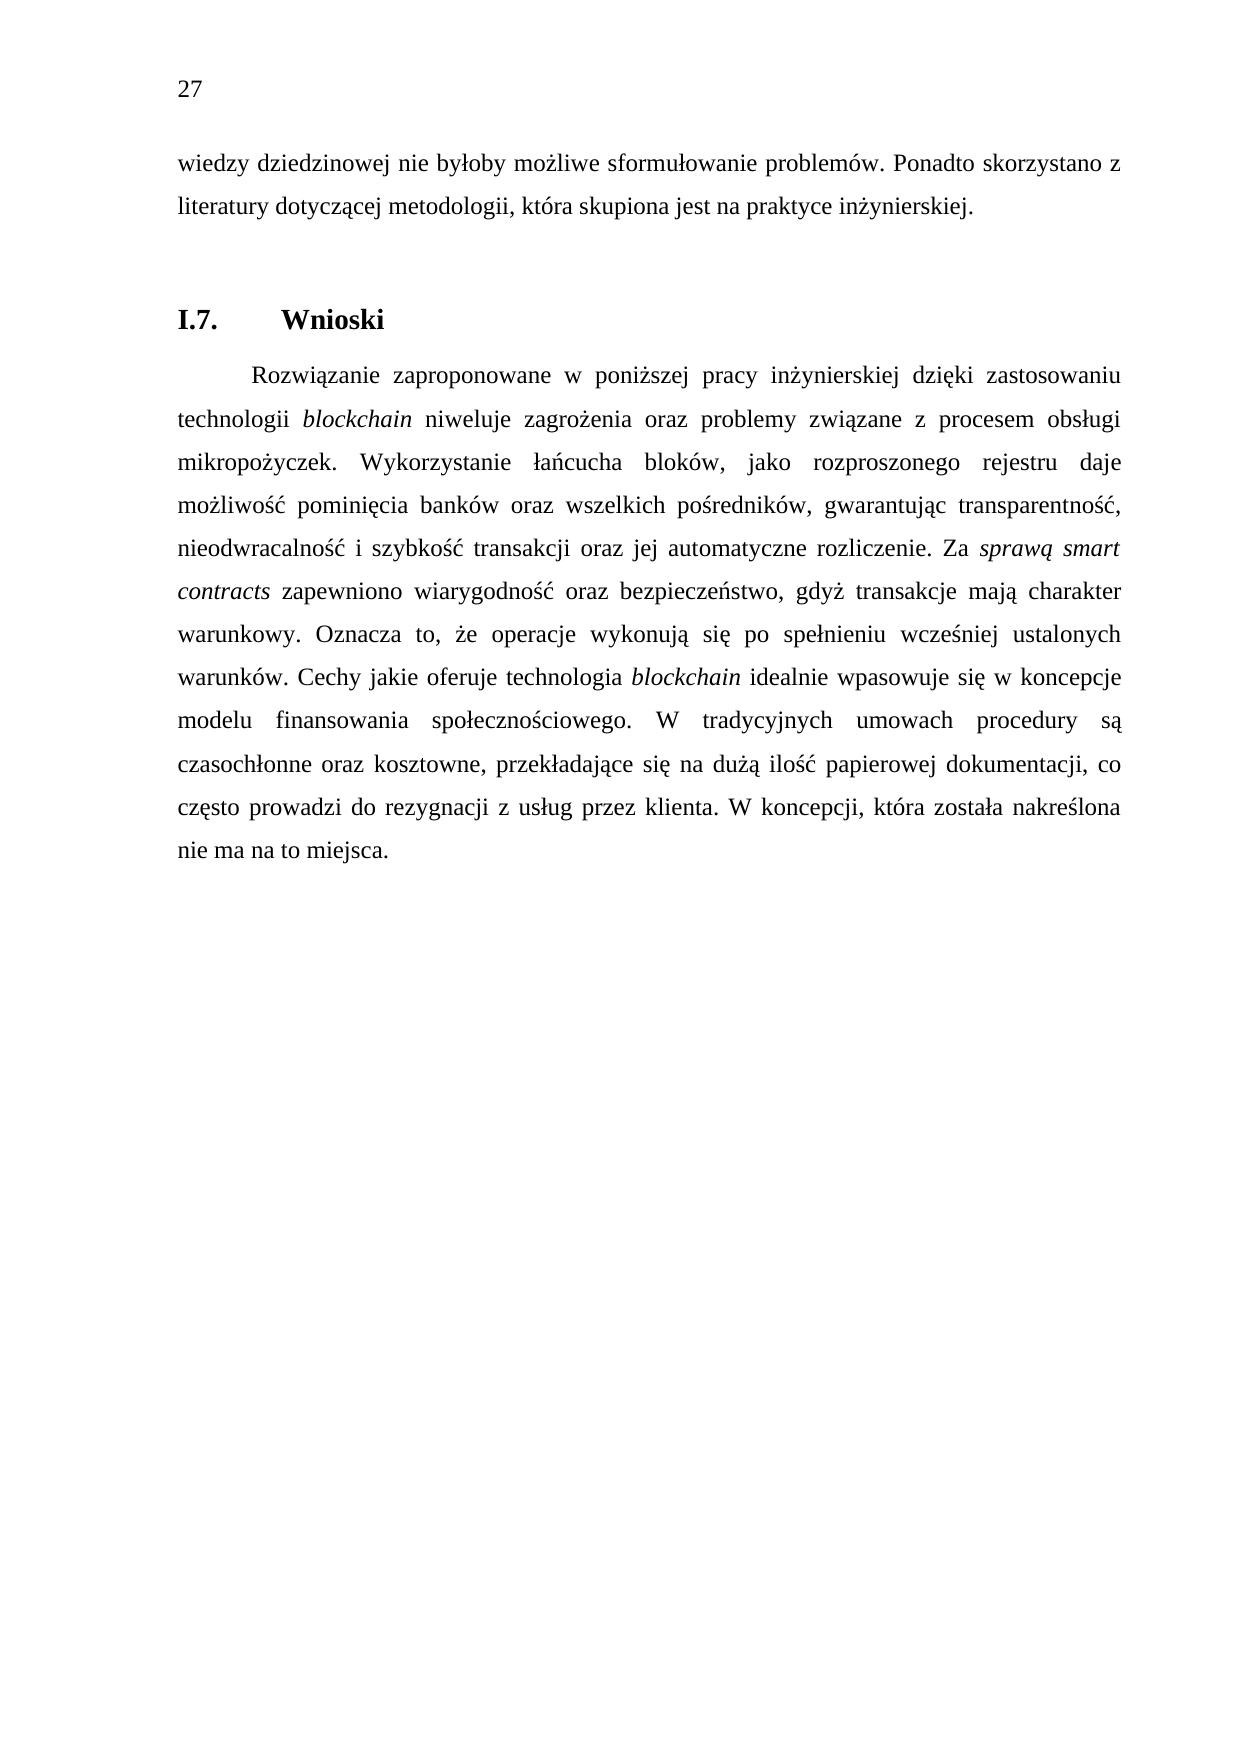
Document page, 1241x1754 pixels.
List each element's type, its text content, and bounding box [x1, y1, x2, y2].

text Rozwiązanie zaproponowane w poniższej pracy inżynierskiej dzięki zastosowaniu technologii blockchain niweluje zagrożenia oraz problemy związane z procesem obsługi mikropożyczek. Wykorzystanie łańcucha bloków, jako rozproszonego rejestru daje możliwość pominięcia banków oraz wszelkich pośredników, gwarantując transparentność, nieodwracalność i szybkość transakcji oraz jej automatyczne rozliczenie. Za sprawą smart contracts zapewniono wiarygodność oraz bezpieczeństwo, gdyż transakcje mają charakter warunkowy. Oznacza to, że operacje wykonują się po spełnieniu wcześniej ustalonych warunków. Cechy jakie oferuje technologia blockchain idealnie wpasowuje się w koncepcje modelu finansowania społecznościowego. W tradycyjnych umowach procedury są czasochłonne oraz kosztowne, przekładające się na dużą ilość papierowej dokumentacji, co często prowadzi do rezygnacji z usług przez klienta. W koncepcji, która została nakreślona nie ma na to miejsca. [177, 361, 1122, 864]
subtitle Wnioski [177, 302, 1122, 336]
